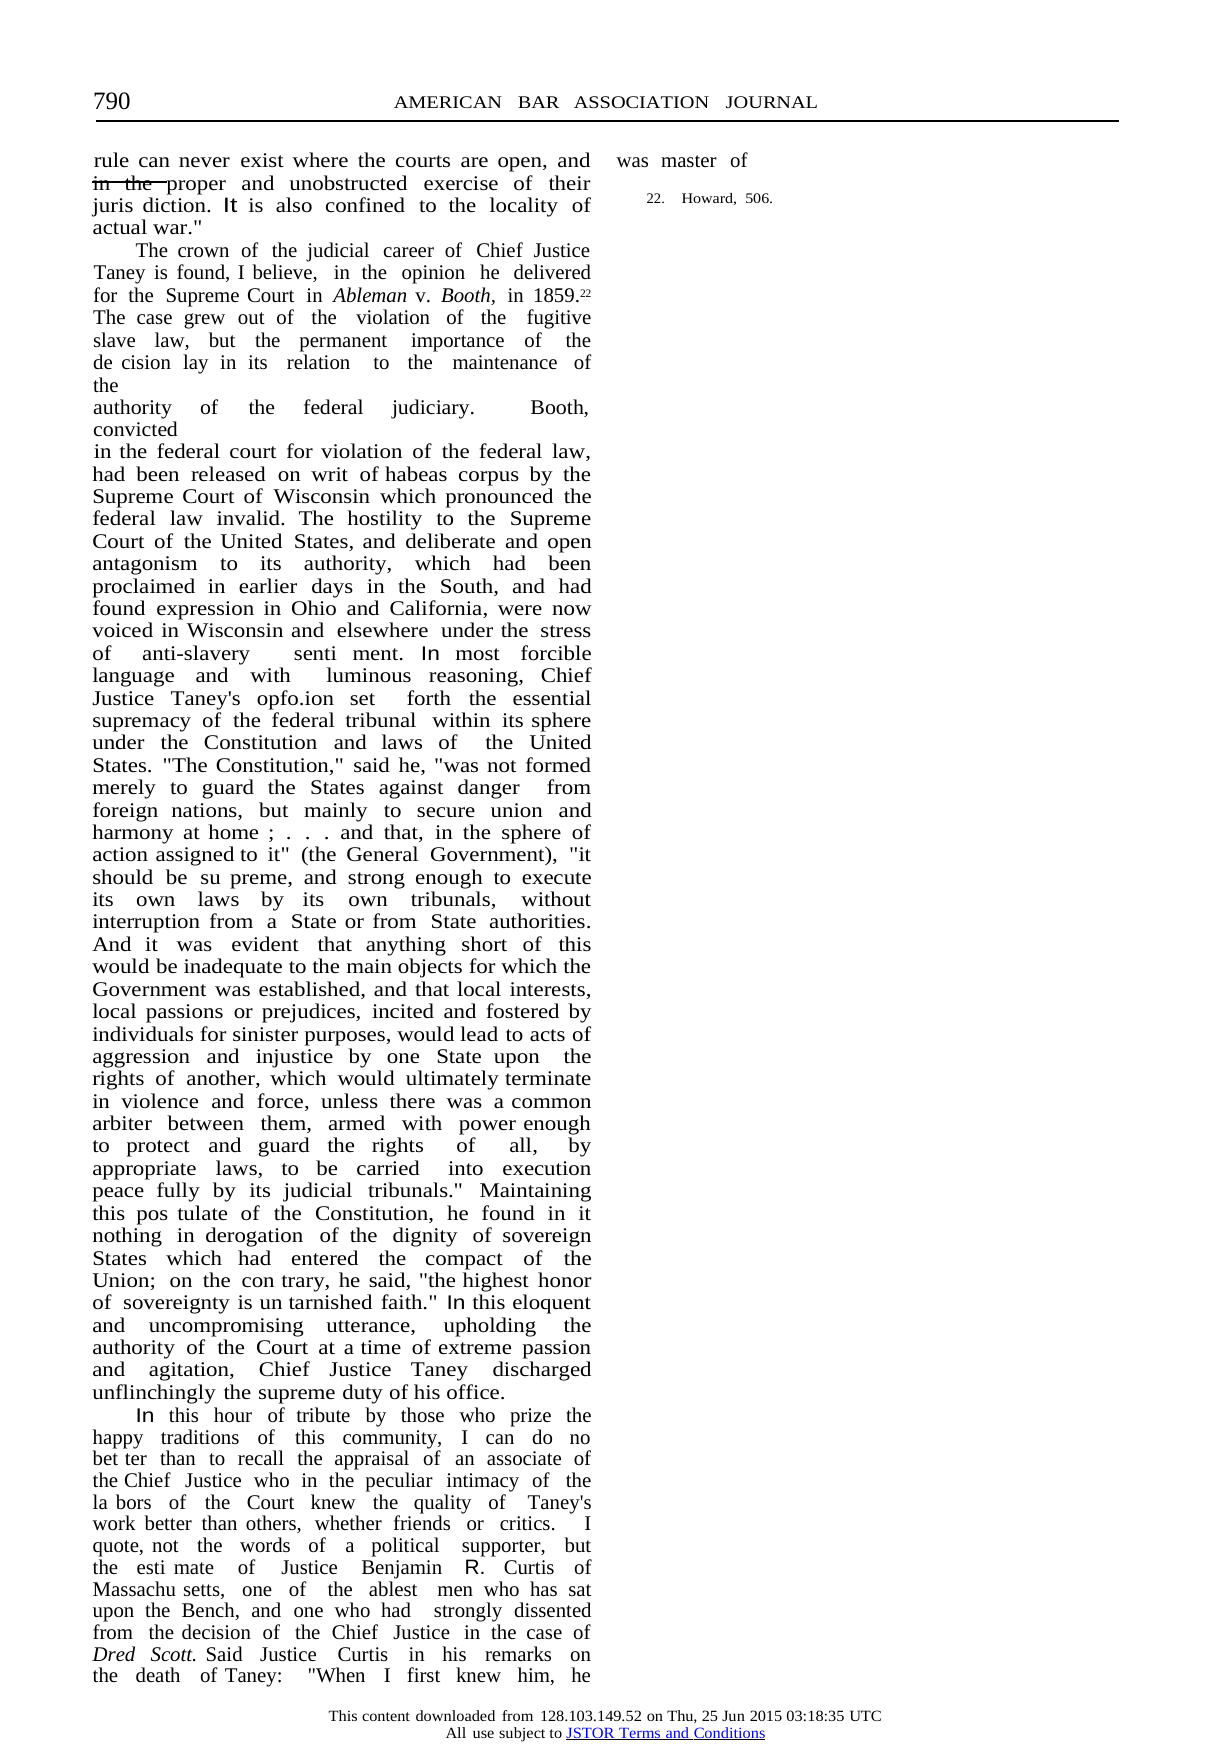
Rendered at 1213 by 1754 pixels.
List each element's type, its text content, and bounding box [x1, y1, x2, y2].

list Howard, 506. [646, 190, 1131, 207]
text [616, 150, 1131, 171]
text Taney is found, I believe, in the opinion he delivered for the Supreme Court in Ableman v. Booth, in 1859.22 The case grew out of the violation of the fugitive slave law, but the permanent importance of the de­ cision lay in its relation to the maintenance of the [93, 262, 591, 397]
text rule can never exist where the courts are open, and in the proper and unobstructed exercise of their juris­ diction. It is also confined to the locality of actual war." [92, 150, 591, 239]
text The crown of the judicial career of Chief Justice [135, 239, 591, 262]
text In this hour of tribute by those who prize the happy traditions of this community, I can do no bet­ ter than to recall the appraisal of an associate of the Chief Justice who in the peculiar intimacy of the la­ bors of the Court knew the quality of Taney's work better than others, whether friends or critics. I quote, not the words of a political supporter, but the esti­ mate of Justice Benjamin R. Curtis of Massachu­ setts, one of the ablest men who has sat upon the Bench, and one who had strongly dissented from the decision of the Chief Justice in the case of Dred Scott. Said Justice Curtis in his remarks on the death of Taney: "When I first knew him, he was master of [92, 1406, 591, 1687]
text in the federal court for violation of the federal law, had been released on writ of habeas corpus by the Supreme Court of Wisconsin which pronounced the federal law invalid. The hostility to the Supreme Court of the United States, and deliberate and open antagonism to its authority, which had been proclaimed in earlier days in the South, and had found expression in Ohio and California, were now voiced in Wisconsin and elsewhere under the stress of anti-slavery senti­ ment. In most forcible language and with luminous reasoning, Chief Justice Taney's opfo.ion set forth the essential supremacy of the federal tribunal within its sphere under the Constitution and laws of the United States. "The Constitution," said he, "was not formed merely to guard the States against danger from foreign nations, but mainly to secure union and harmony at home ; . . . and that, in the sphere of action assigned to it" (the General Government), "it should be su­ preme, and strong enough to execute its own laws by its own tribunals, without interruption from a State or from State authorities. And it was evident that anything short of this would be inadequate to the main objects for which the Government was established, and that local interests, local passions or prejudices, incited and fostered by individuals for sinister purposes, would lead to acts of aggression and injustice by one State upon the rights of another, which would ultimately terminate in violence and force, unless there was a common arbiter between them, armed with power enough to protect and guard the rights of all, by appropriate laws, to be carried into execution peace­ fully by its judicial tribunals." Maintaining this pos­ tulate of the Constitution, he found in it nothing in derogation of the dignity of sovereign States which had entered the compact of the Union; on the con­ trary, he said, "the highest honor of sovereignty is un­ tarnished faith." In this eloquent and uncompromising utterance, upholding the authority of the Court at a time of extreme passion and agitation, Chief Justice Taney discharged unflinchingly the supreme duty of his office. [92, 441, 591, 1404]
text authority of the federal judiciary. Booth, convicted [93, 397, 589, 441]
